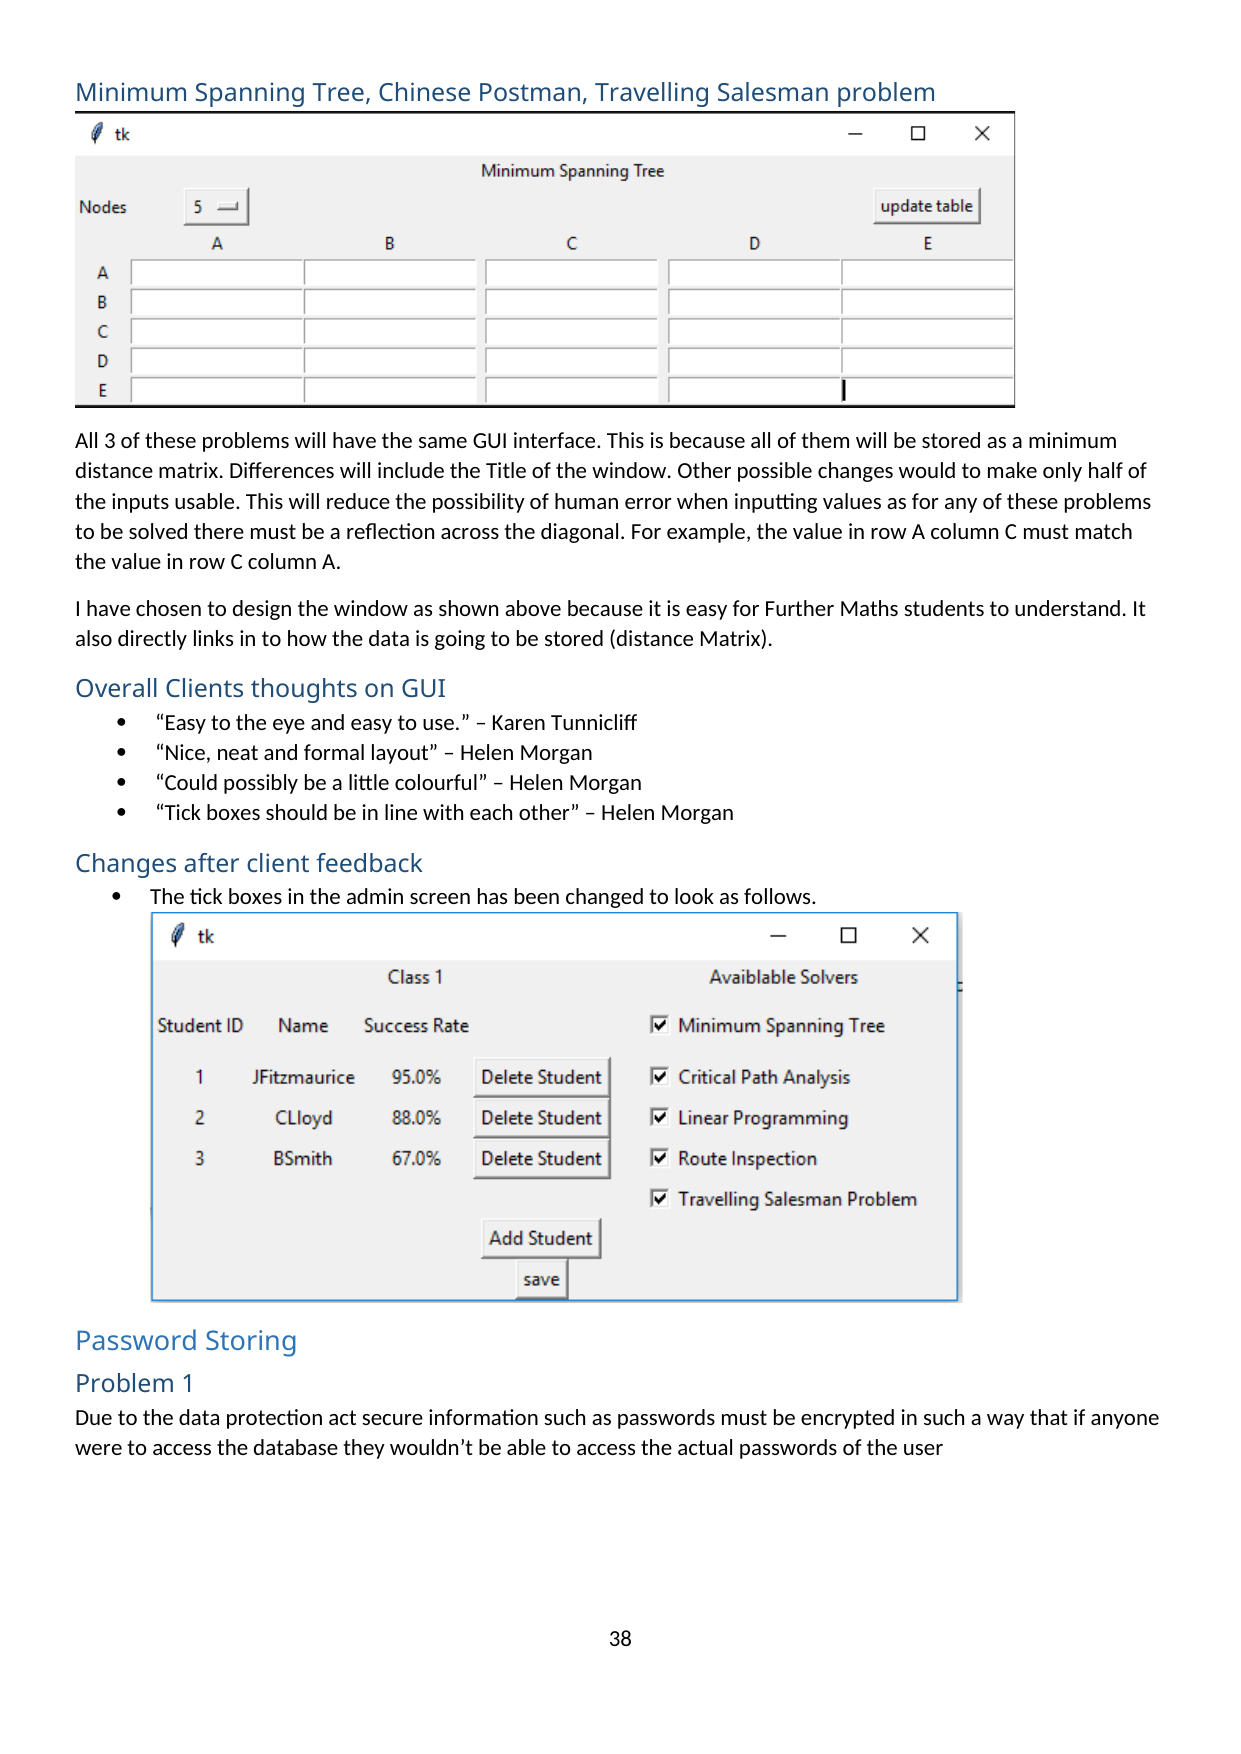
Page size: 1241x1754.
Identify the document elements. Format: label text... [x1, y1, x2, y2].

list “Could possibly be a little colourful” – Helen Morgan [117, 768, 1165, 796]
subtitle Changes after client feedback [75, 845, 1165, 879]
picture [75, 111, 1016, 408]
subtitle Overall Clients thoughts on GUI [75, 671, 1165, 705]
picture [150, 912, 963, 1303]
subtitle Minimum Spanning Tree, Chinese Postman, Travelling Salesman problem [75, 75, 1165, 109]
list “Nice, neat and formal layout” – Helen Morgan [117, 738, 1165, 766]
text I have chosen to design the window as shown above because it is easy for Further Maths students to understand. It also directly links in to how the data is going to be stored (distance Matrix). [75, 594, 1165, 652]
list “Tick boxes should be in line with each other” – Helen Morgan [117, 798, 1165, 827]
text All 3 of these problems will have the same GUI interface. This is because all of them will be stored as a minimum distance matrix. Differences will include the Title of the window. Other possible changes would to make only half of the inputs usable. This will reduce the possibility of human error when inputting values as for any of these problems to be solved there must be a reflection across the diagonal. For example, the value in row A column C must match the value in row C column A. [75, 426, 1165, 575]
subtitle Problem 1 [75, 1366, 1165, 1400]
text Due to the data protection act secure information such as passwords must be encrypted in such a way that if anyone were to access the database they wouldn’t be able to access the actual passwords of the user [75, 1403, 1165, 1461]
subtitle Password Storing [75, 1322, 1165, 1359]
list “Easy to the eye and easy to use.” – Karen Tunnicliff [117, 708, 1165, 736]
